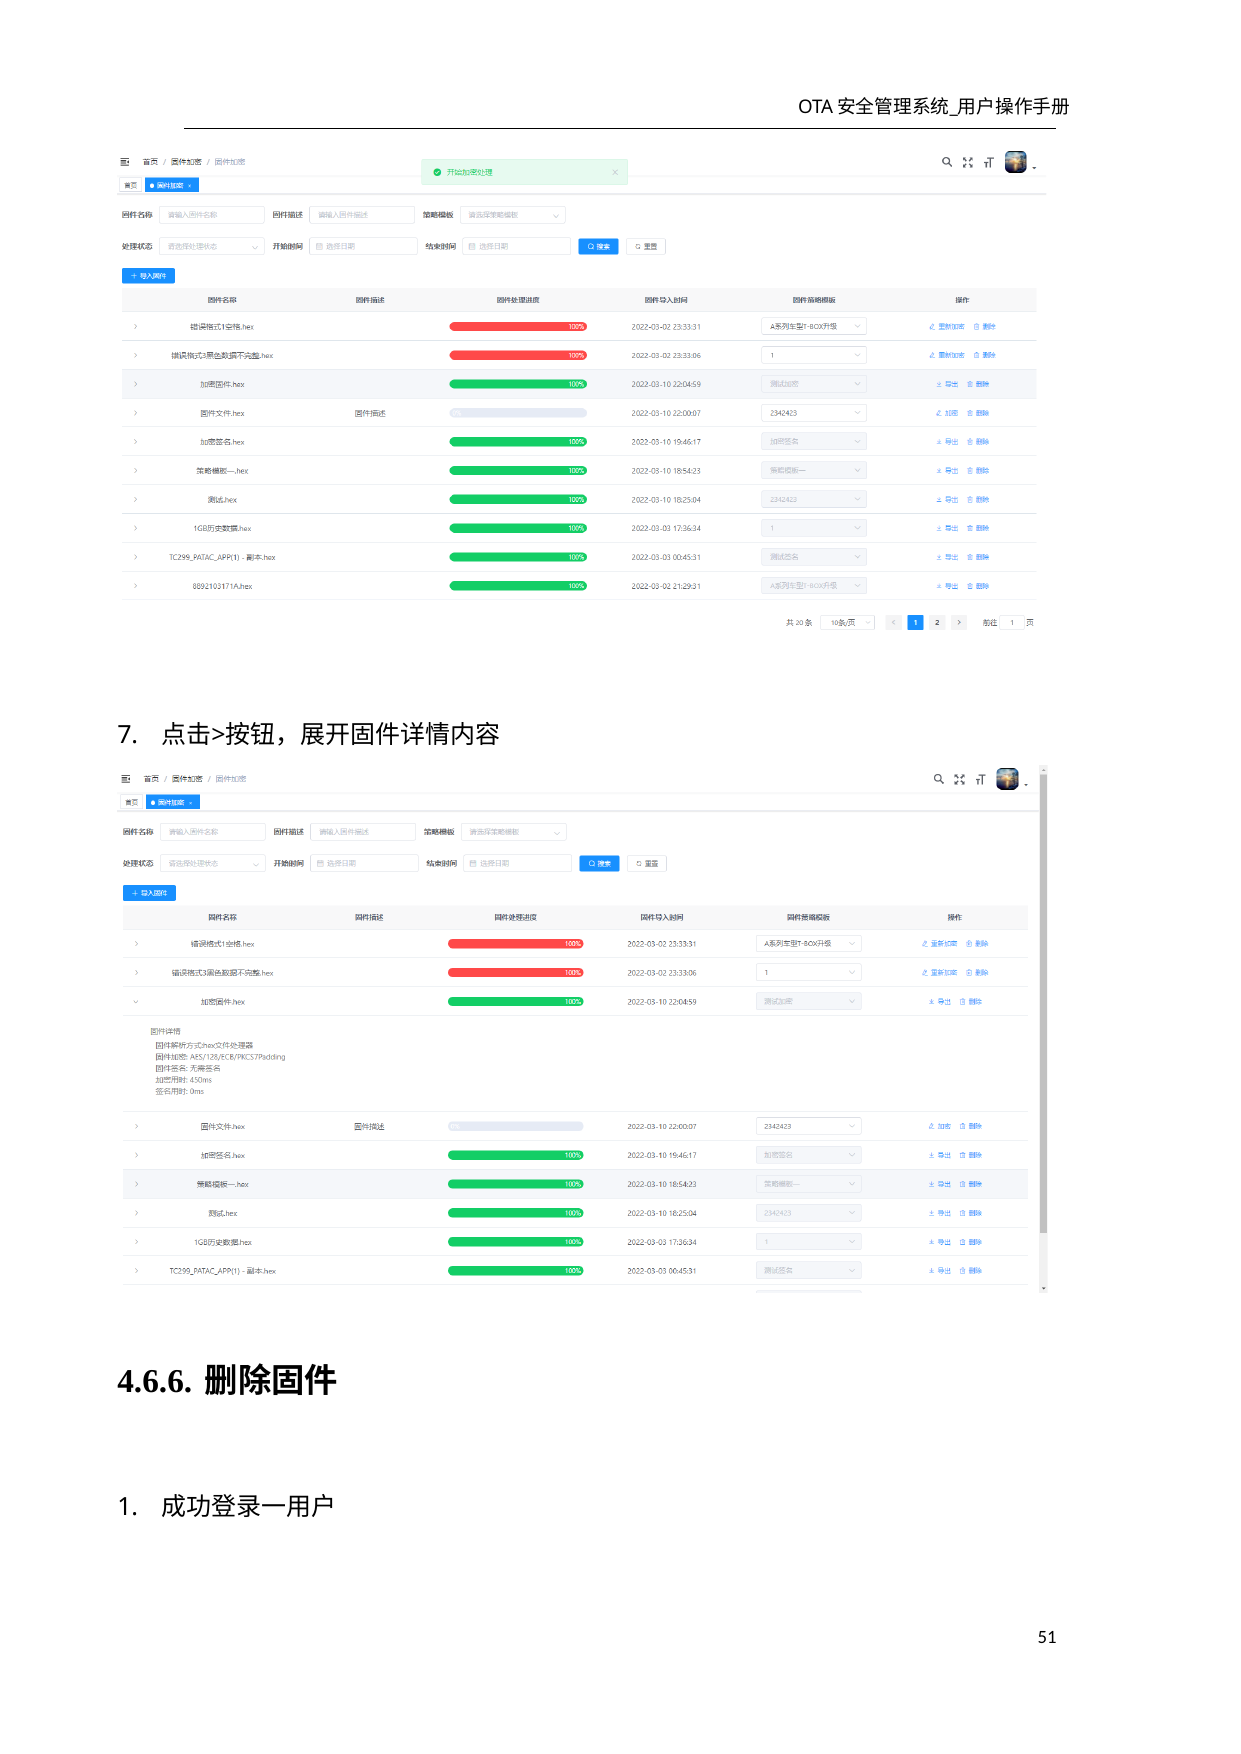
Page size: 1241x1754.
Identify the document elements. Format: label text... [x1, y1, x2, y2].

picture [117, 148, 1047, 675]
picture [117, 765, 1048, 1293]
list 成功登录一用户 [117, 1472, 1161, 1537]
list 点击>按钮，展开固件详情内容 [117, 701, 1161, 766]
subtitle 删除固件 [117, 1345, 1161, 1410]
